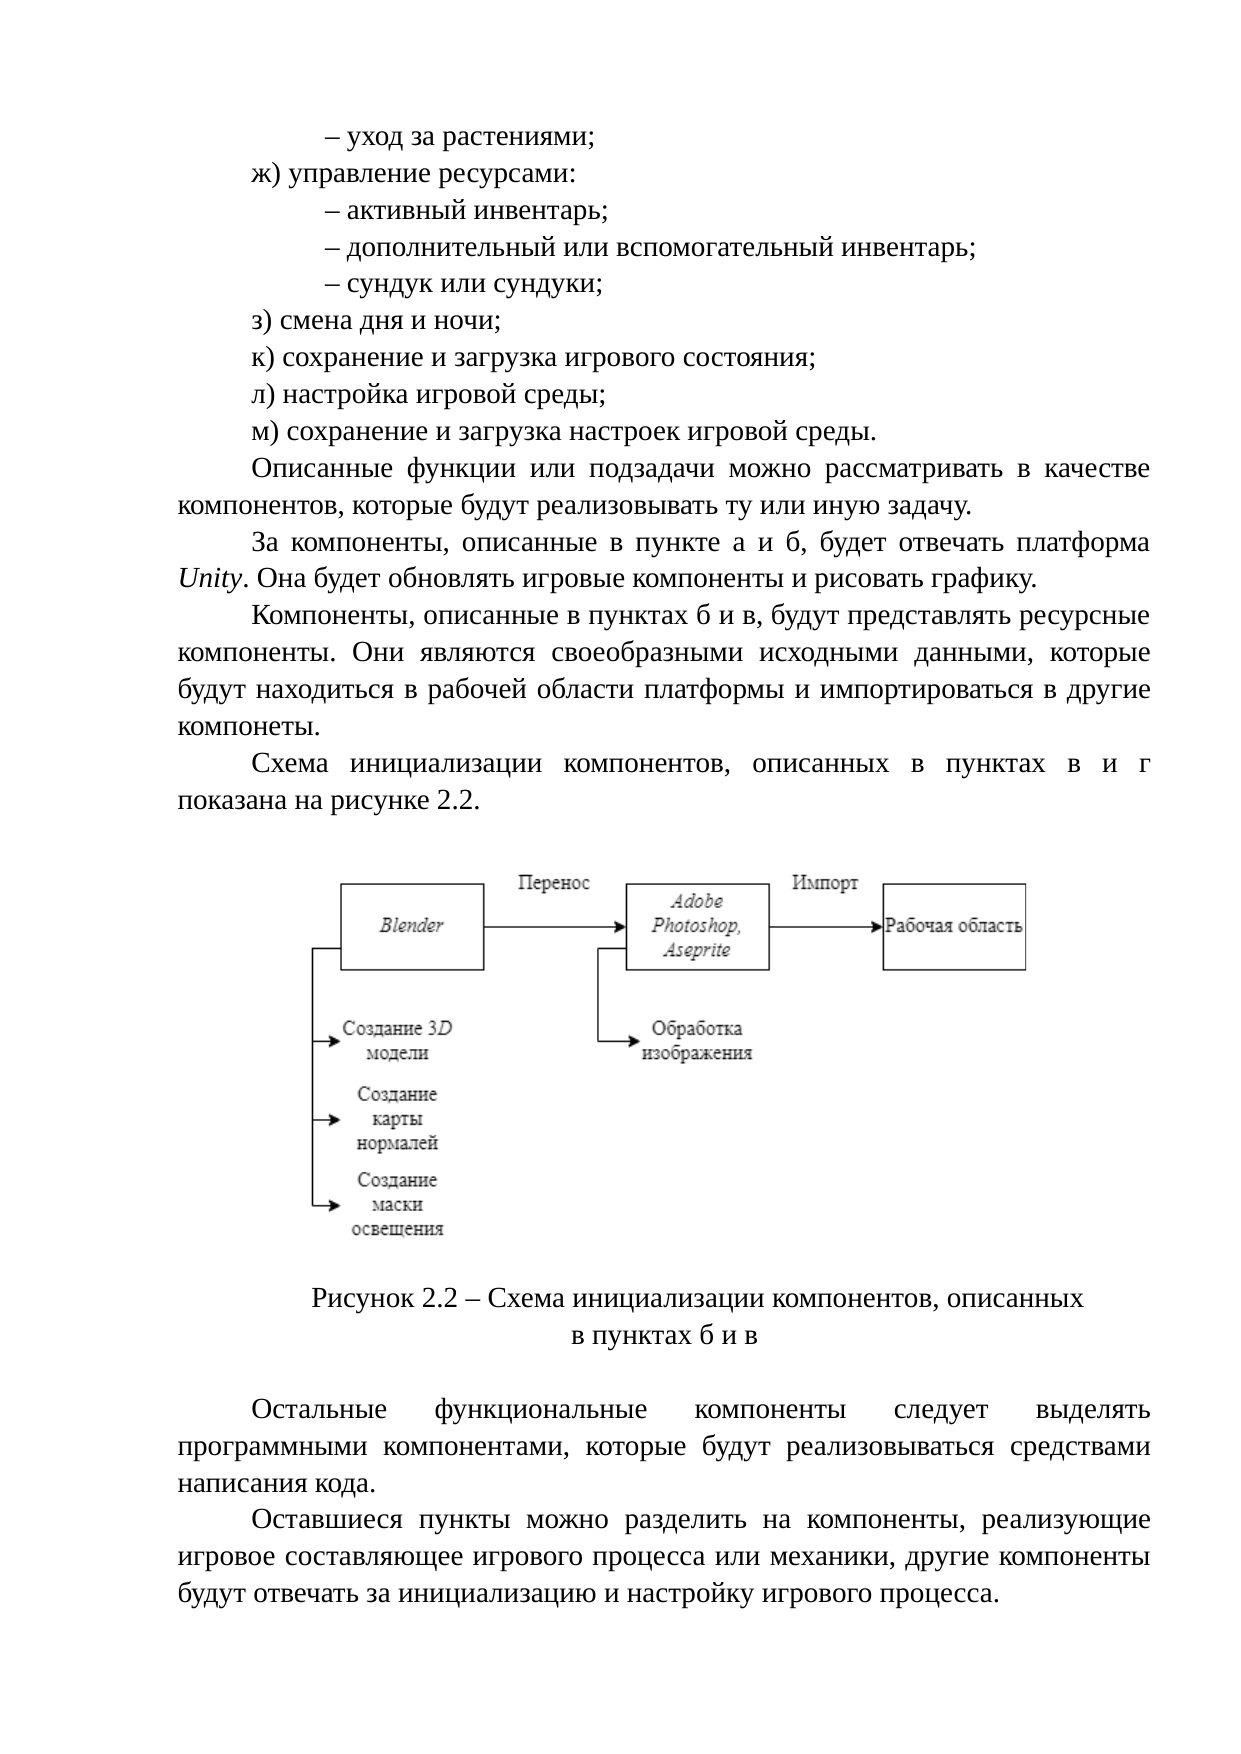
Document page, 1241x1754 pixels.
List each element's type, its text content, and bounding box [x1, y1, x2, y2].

text к) сохранение и загрузка игрового состояния; [177, 339, 1152, 373]
text – уход за растениями; [177, 118, 1152, 152]
text Оставшиеся пункты можно разделить на компоненты, реализующие игровое составляющее игрового процесса или механики, другие компоненты будут отвечать за инициализацию и настройку игрового процесса. [177, 1502, 1152, 1609]
text – сундук или сундуки; [177, 266, 1152, 299]
picture [302, 855, 1027, 1241]
text м) сохранение и загрузка настроек игровой среды. [177, 413, 1152, 447]
text Описанные функции или подзадачи можно рассматривать в качестве компонентов, которые будут реализовывать ту или иную задачу. [177, 450, 1152, 520]
text Схема инициализации компонентов, описанных в пунктах в и г показана на рисунке 2.2. [177, 745, 1152, 815]
text ж) управление ресурсами: [177, 155, 1152, 188]
text – дополнительный или вспомогательный инвентарь; [177, 229, 1152, 262]
text л) настройка игровой среды; [177, 376, 1152, 410]
text За компоненты, описанные в пункте а и б, будет отвечать платформа Unity. Она будет обновлять игровые компоненты и рисовать графику. [177, 524, 1152, 594]
text з) смена дня и ночи; [177, 302, 1152, 336]
text Компоненты, описанные в пунктах б и в, будут представлять ресурсные компоненты. Они являются своеобразными исходными данными, которые будут находиться в рабочей области платформы и импортироваться в другие компонеты. [177, 597, 1152, 742]
text Рисунок 2.2 – Схема инициализации компонентов, описанных в пунктах б и в [177, 1280, 1152, 1351]
text – активный инвентарь; [177, 192, 1152, 225]
text Остальные функциональные компоненты следует выделять программными компонентами, которые будут реализовываться средствами написания кода. [177, 1391, 1152, 1498]
